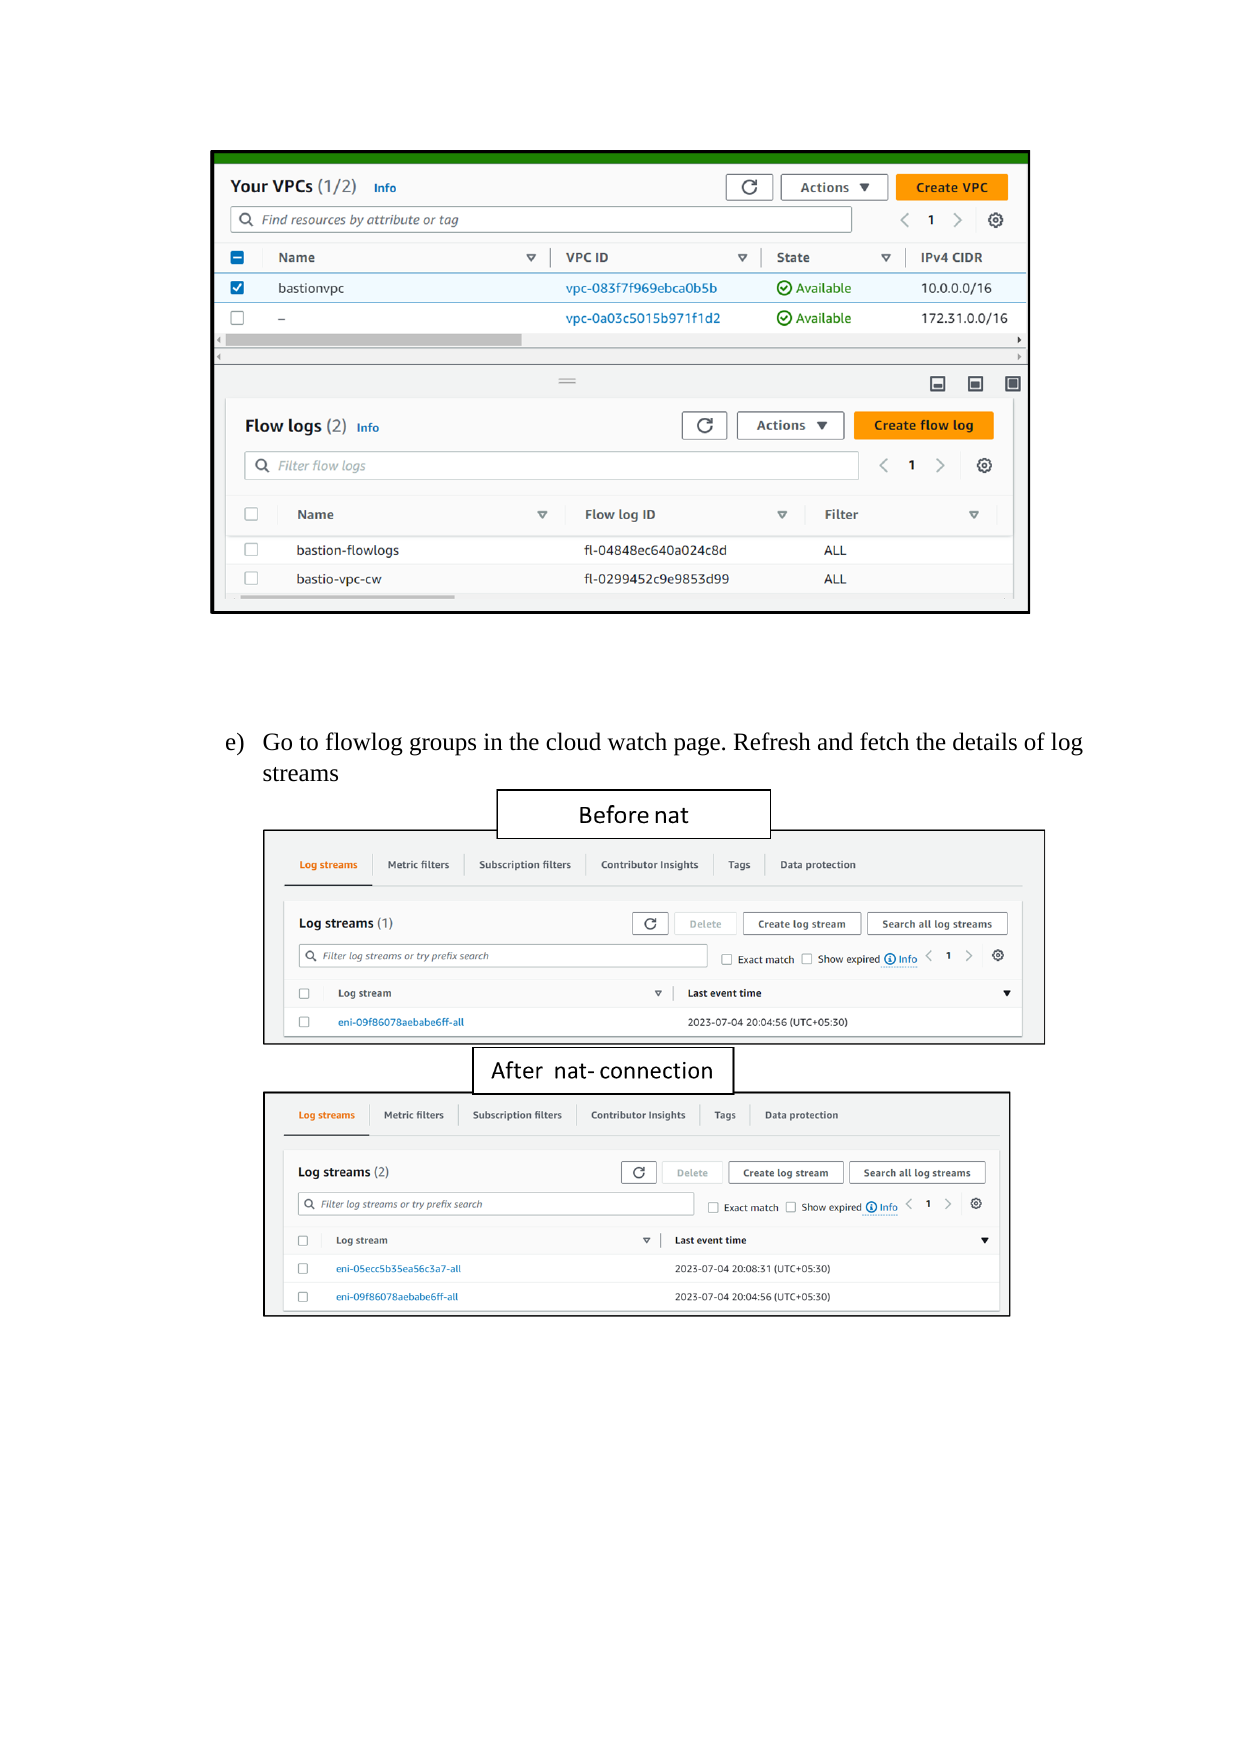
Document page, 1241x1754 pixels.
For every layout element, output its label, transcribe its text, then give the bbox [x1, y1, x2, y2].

list Go to flowlog groups in the cloud watch page. Refresh and fetch the details of log streams [225, 727, 1090, 787]
picture [262, 789, 1046, 1045]
picture [262, 1047, 1011, 1317]
picture [210, 150, 1031, 614]
